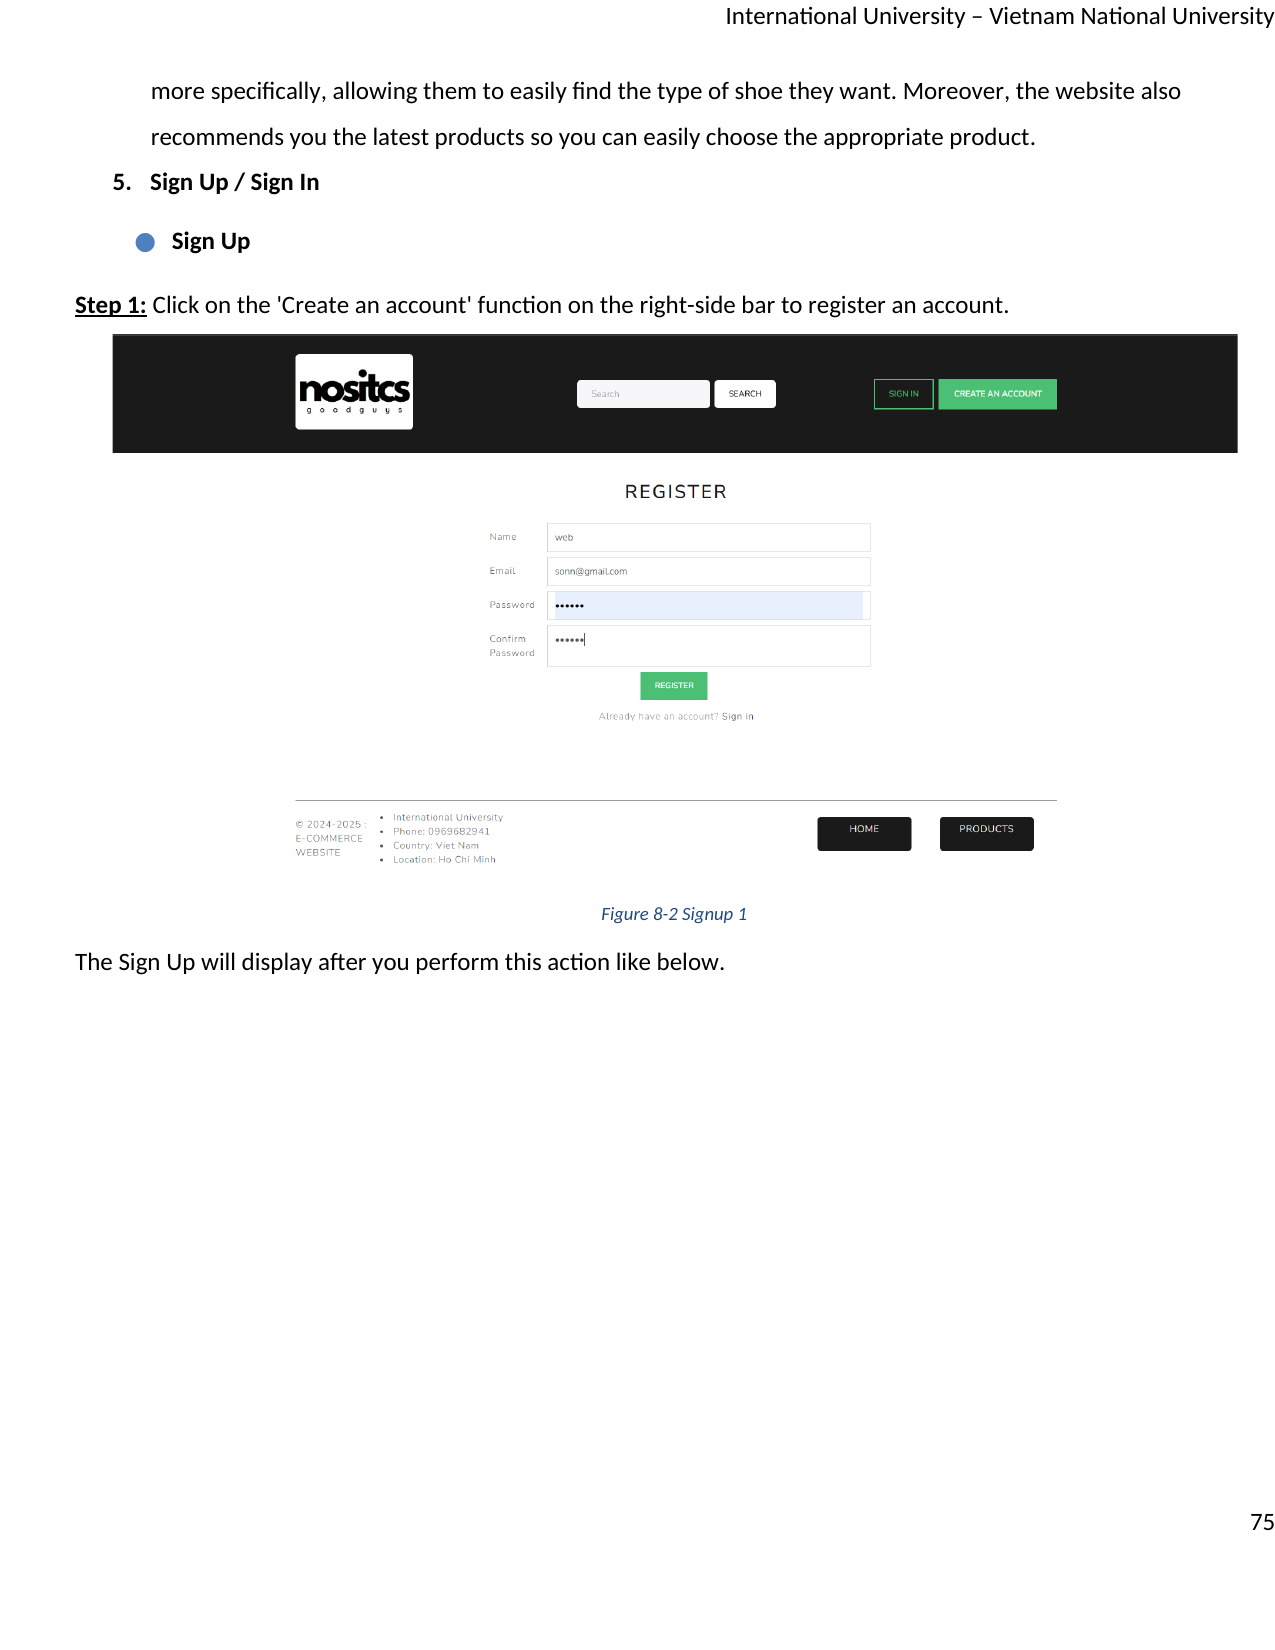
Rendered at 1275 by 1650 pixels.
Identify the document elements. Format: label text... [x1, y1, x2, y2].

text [151, 75, 1275, 151]
text The Sign Up will display after you perform this action like below. [75, 946, 1275, 976]
text Step 1: Click on the 'Create an account' function on the right-side bar to register an account. [75, 289, 1275, 319]
list Sign Up / Sign In [112, 166, 1275, 197]
text Figure 8-2 Signup 1 [75, 902, 1275, 925]
list Sign Up [134, 212, 1275, 263]
picture [112, 334, 1238, 887]
